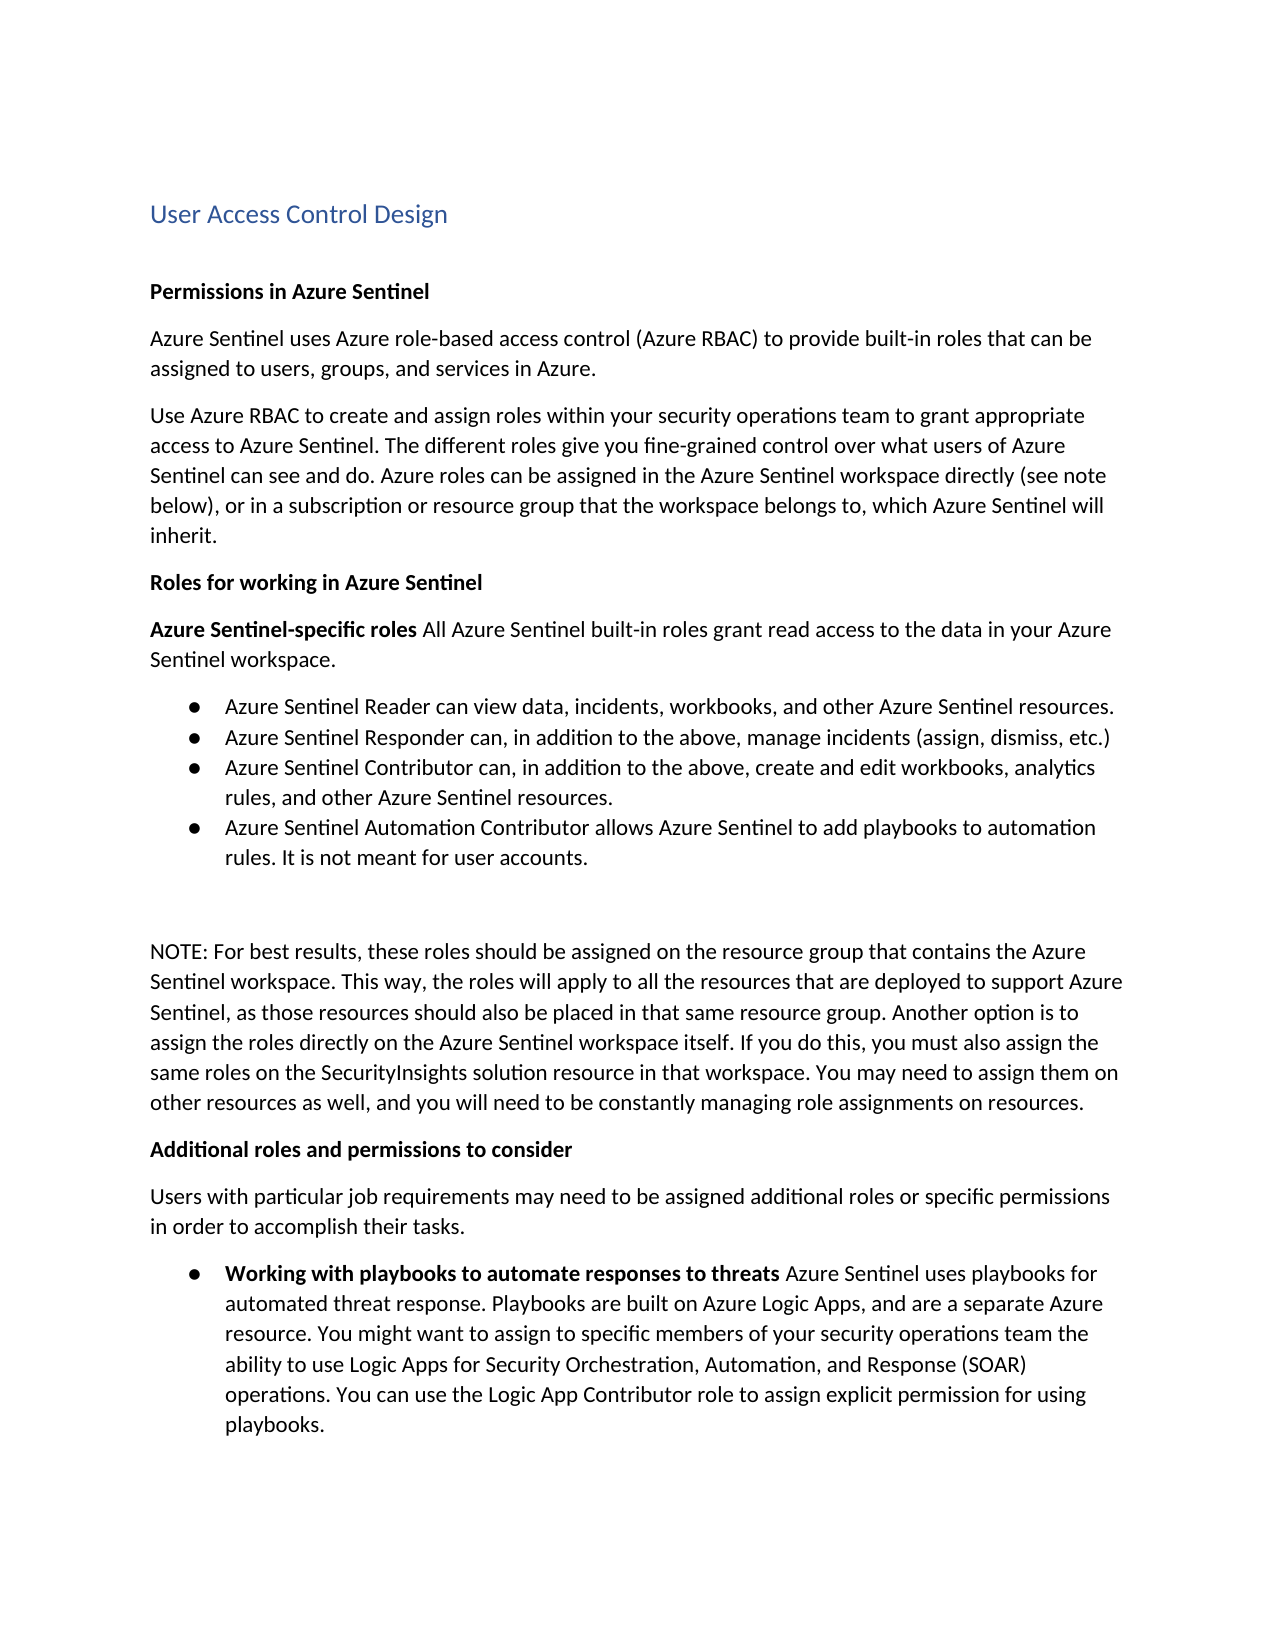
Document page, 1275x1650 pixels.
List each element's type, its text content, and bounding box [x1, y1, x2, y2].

subtitle User Access Control Design [150, 197, 1125, 230]
list Azure Sentinel Automation Contributor allows Azure Sentinel to add playbooks to automation rules. It is not meant for user accounts. [187, 813, 1125, 871]
list Working with playbooks to automate responses to threats Azure Sentinel uses playbooks for automated threat response. Playbooks are built on Azure Logic Apps, and are a separate Azure resource. You might want to assign to specific members of your security operations team the ability to use Logic Apps for Security Orchestration, Automation, and Response (SOAR) operations. You can use the Logic App Contributor role to assign explicit permission for using playbooks. [187, 1259, 1125, 1438]
text Users with particular job requirements may need to be assigned additional roles or specific permissions in order to accomplish their tasks. [150, 1182, 1125, 1240]
text Permissions in Azure Sentinel [150, 277, 1125, 305]
text NOTE: For best results, these roles should be assigned on the resource group that contains the Azure Sentinel workspace. This way, the roles will apply to all the resources that are deployed to support Azure Sentinel, as those resources should also be placed in that same resource group. Another option is to assign the roles directly on the Azure Sentinel workspace itself. If you do this, you must also assign the same roles on the SecurityInsights solution resource in that workspace. You may need to assign them on other resources as well, and you will need to be constantly managing role assignments on resources. [150, 937, 1125, 1116]
text Azure Sentinel uses Azure role-based access control (Azure RBAC) to provide built-in roles that can be assigned to users, groups, and services in Azure. [150, 324, 1125, 382]
list Azure Sentinel Contributor can, in addition to the above, create and edit workbooks, analytics rules, and other Azure Sentinel resources. [187, 753, 1125, 811]
list Azure Sentinel Reader can view data, incidents, workbooks, and other Azure Sentinel resources. [187, 692, 1125, 720]
list Azure Sentinel Responder can, in addition to the above, manage incidents (assign, dismiss, etc.) [187, 723, 1125, 751]
text Roles for working in Azure Sentinel [150, 568, 1125, 596]
text Additional roles and permissions to consider [150, 1135, 1125, 1163]
text Use Azure RBAC to create and assign roles within your security operations team to grant appropriate access to Azure Sentinel. The different roles give you fine-grained control over what users of Azure Sentinel can see and do. Azure roles can be assigned in the Azure Sentinel workspace directly (see note below), or in a subscription or resource group that the workspace belongs to, which Azure Sentinel will inherit. [150, 401, 1125, 549]
text Azure Sentinel-specific roles All Azure Sentinel built-in roles grant read access to the data in your Azure Sentinel workspace. [150, 615, 1125, 673]
